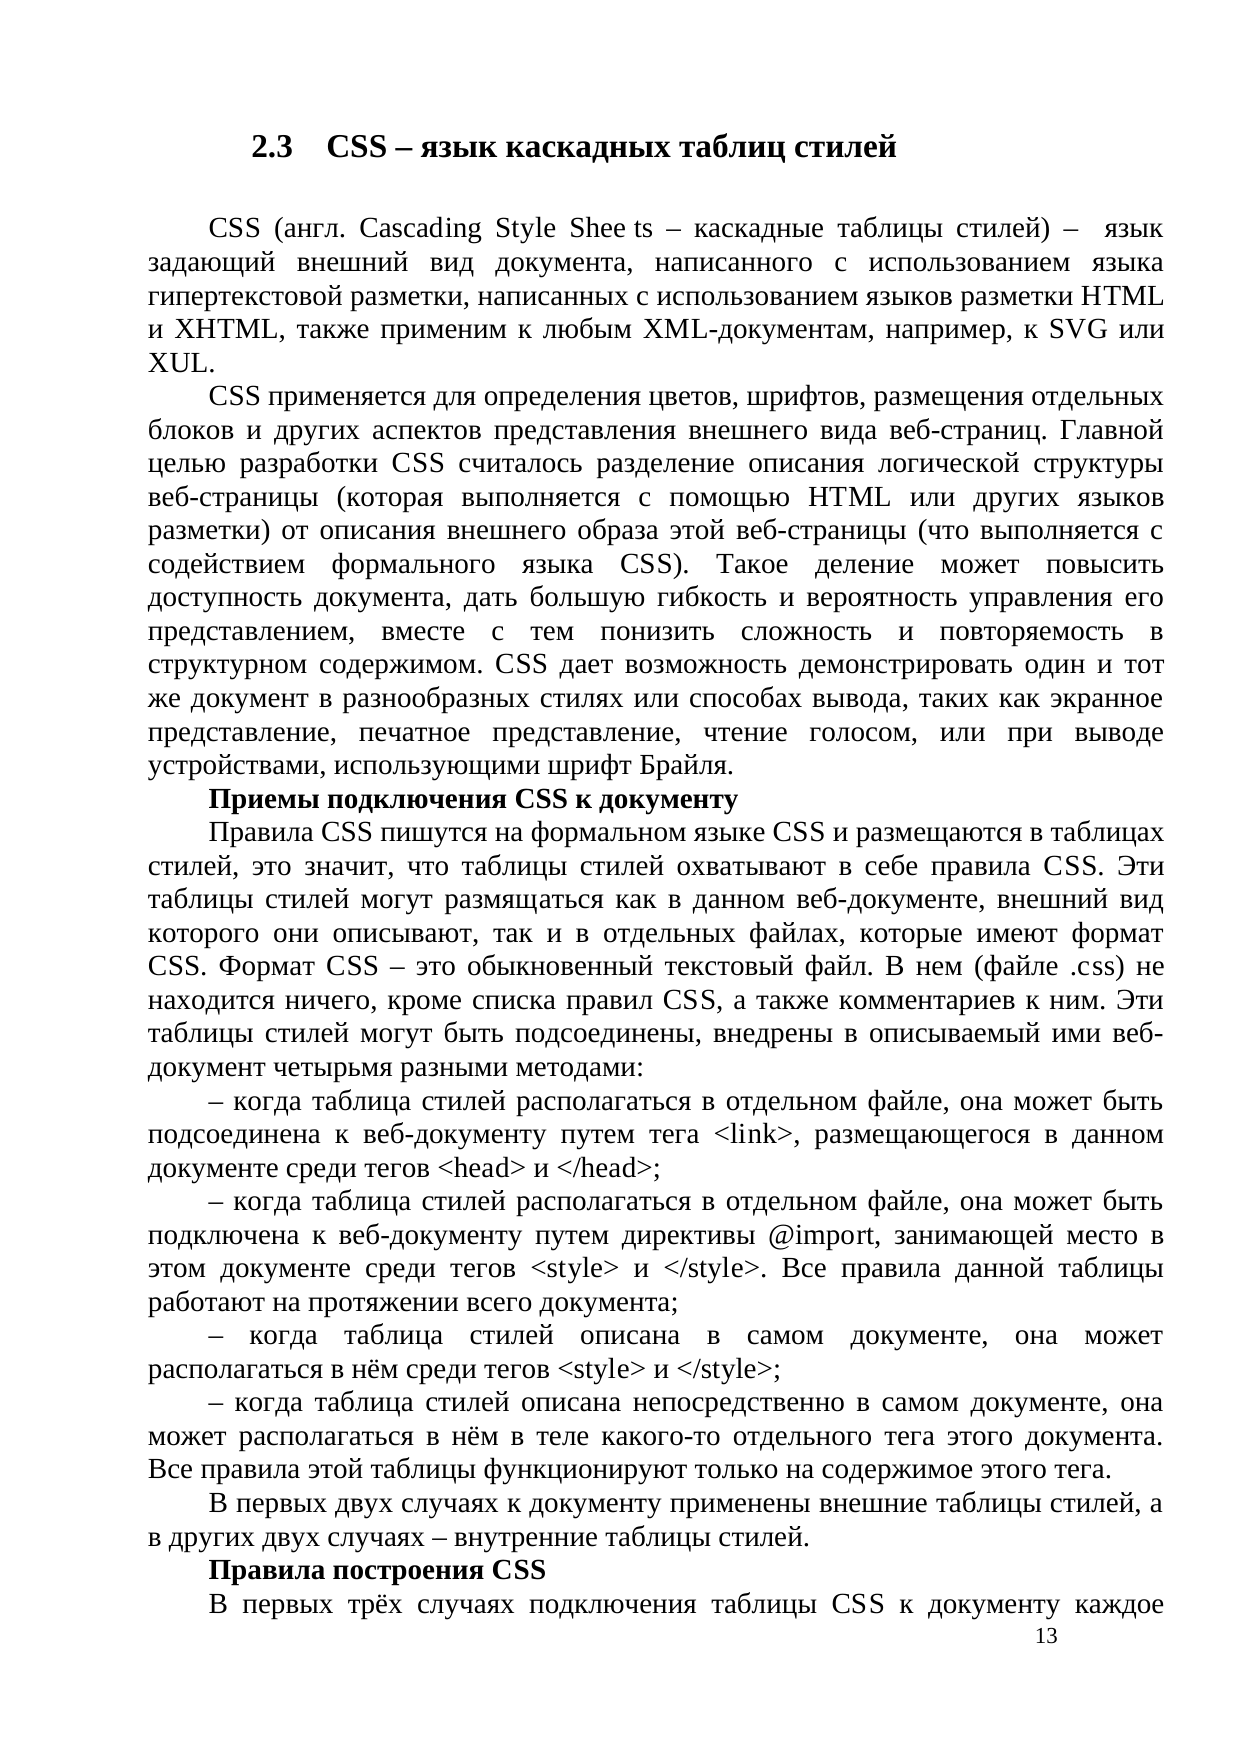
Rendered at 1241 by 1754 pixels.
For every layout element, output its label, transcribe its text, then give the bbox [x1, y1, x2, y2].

text CS.S (англ. Cascad..ing St.y.le Shee. .ts – каскадные таблицы стилей) – язык задающий внешний вид документа, написанного с использованием языка гипертекстовой разметки, написанных с использованием языков разметки H.TML и XH.TML, также применим к любым XM.L-документам, например, к SV.G или X.UL. [148, 211, 1164, 378]
text Приемы подключения CSS к документу [148, 781, 1164, 814]
text – когда таблица стилей описана в самом документе, она может располагаться в нём среди тегов <styl.e> и </st.yle>; [148, 1317, 1164, 1384]
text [148, 1586, 1164, 1619]
text C.SS применяется для определения цветов, шрифтов, размещения отдельных блоков и других аспектов представления внешнего вида веб-страниц. Главной целью разработки C.S.S считалось разделение описания логической структуры веб-страницы (которая выполняется с помощью HT.ML или других языков разметки) от описания внешнего образа этой веб-страницы (что выполняется с содействием формального языка CS.S). Такое деление может повысить доступность документа, дать большую гибкость и вероятность управления его представлением, вместе с тем понизить сложность и повторяемость в структурном содержимом. C.SS дает возможность демонстрировать один и тот же документ в разнообразных стилях или способах вывода, таких как экранное представление, печатное представление, чтение голосом, или при выводе устройствами, использующими шрифт Брайля. [148, 378, 1164, 781]
text В первых двух случаях к документу применены внешние таблицы стилей, а в других двух случаях – внутренние таблицы стилей. [148, 1485, 1164, 1552]
text Правила CSS пишутся на формальном языке CS.S и размещаются в таблицах стилей, это значит, что таблицы стилей охватывают в себе правила C.S.S. Эти таблицы стилей могут размящ.аться как в данном веб-документе, внешний вид которого они описывают, так и в отдельных файлах, которые имеют формат C.SS. Формат C.SS – это обыкновенный текстовый файл. В нем (файле .c.s.s) не находится ничего, кроме списка правил CS.S, а также комментариев к ним. Эти таблицы стилей могут быть подсоединены, внедрены в описываемый ими веб-документ четырьмя разными методами: [148, 814, 1164, 1083]
text – когда таблица стилей располагаться в отдельном файле, она может быть подсоединена к веб-документу путем тега <li.nk>, размещающегося в данном документе среди тегов <hea.d> и </hea.d>; [148, 1083, 1164, 1183]
subtitle CSS – язык каскадных таблиц стилей [251, 126, 1164, 164]
text – когда таблица стилей располагаться в отдельном файле, она может быть подключена к веб-документу путем директивы @impo.rt, занимающей место в этом документе среди тегов <st.yle> и </styl.e>. Все правила данной таблицы работают на протяжении всего документа; [148, 1183, 1164, 1317]
text Правила построения C.S.S [148, 1552, 1164, 1586]
text – когда таблица стилей описана непосредственно в самом документе, она может располагаться в нём в теле какого-то отдельного тега этого документа. Все правила этой таблицы функционируют только на содержимое этого тега. [148, 1384, 1164, 1485]
